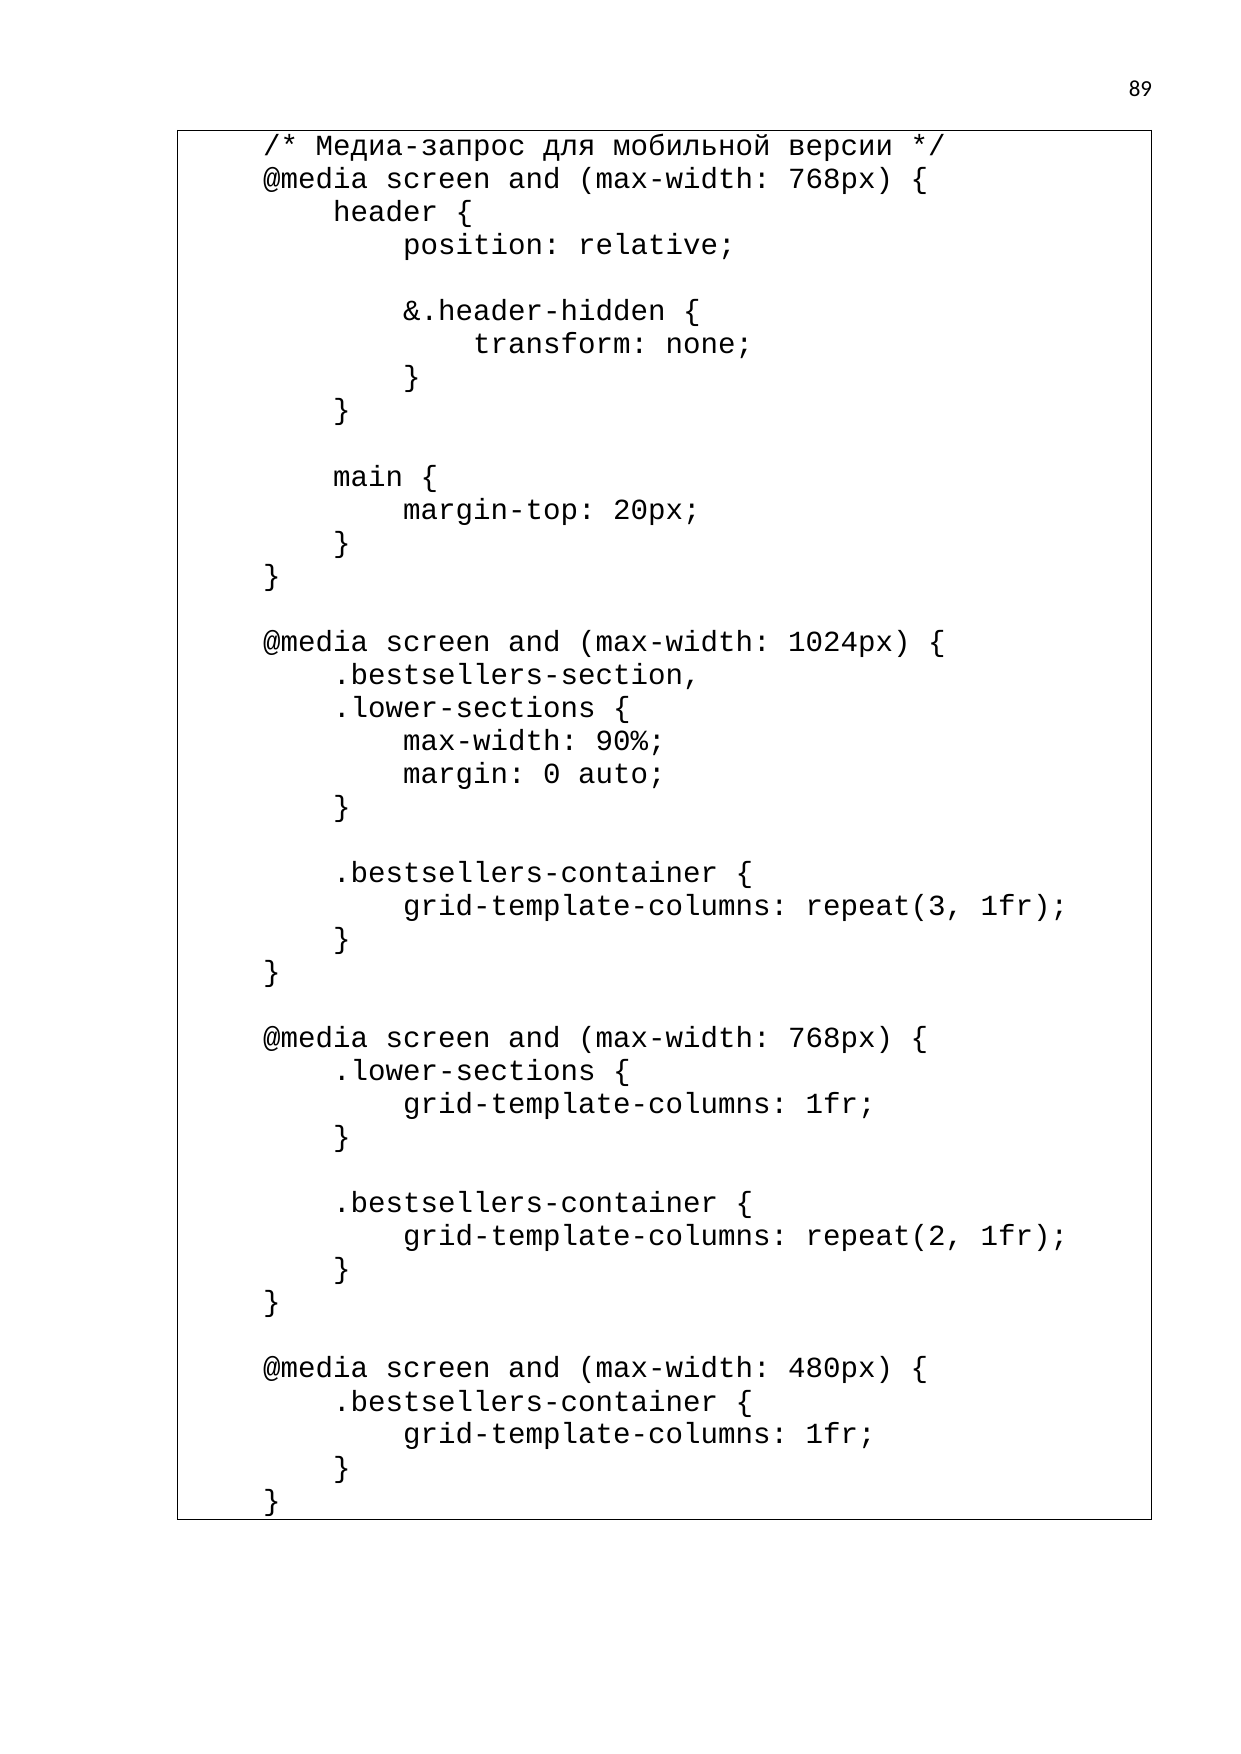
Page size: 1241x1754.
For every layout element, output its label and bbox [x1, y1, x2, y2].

table_header [178, 131, 1151, 1519]
